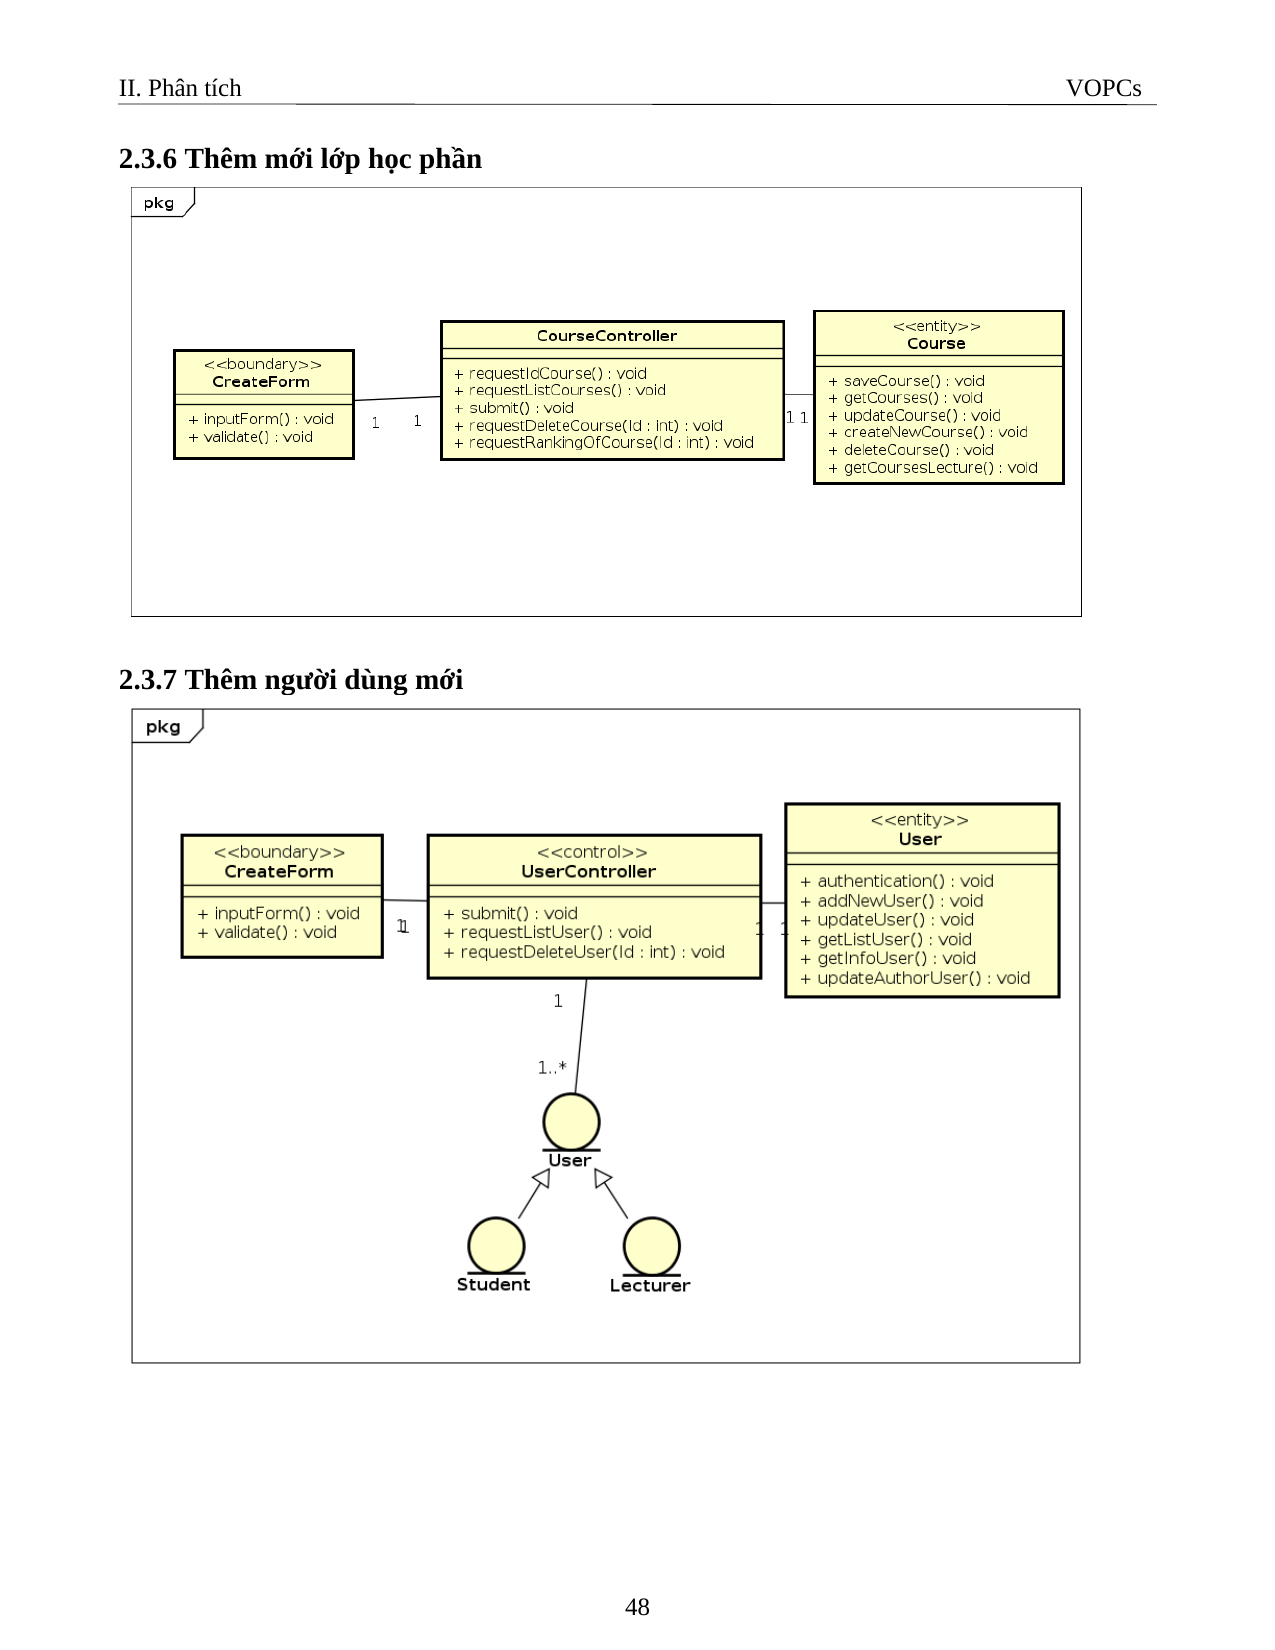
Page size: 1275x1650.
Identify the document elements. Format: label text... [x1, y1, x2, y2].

text II. Phân tích VOPCs [119, 73, 1156, 102]
subtitle 2.3.6 Thêm mới lớp học phần [119, 141, 1156, 175]
picture [118, 174, 1094, 629]
picture [118, 695, 1094, 1376]
